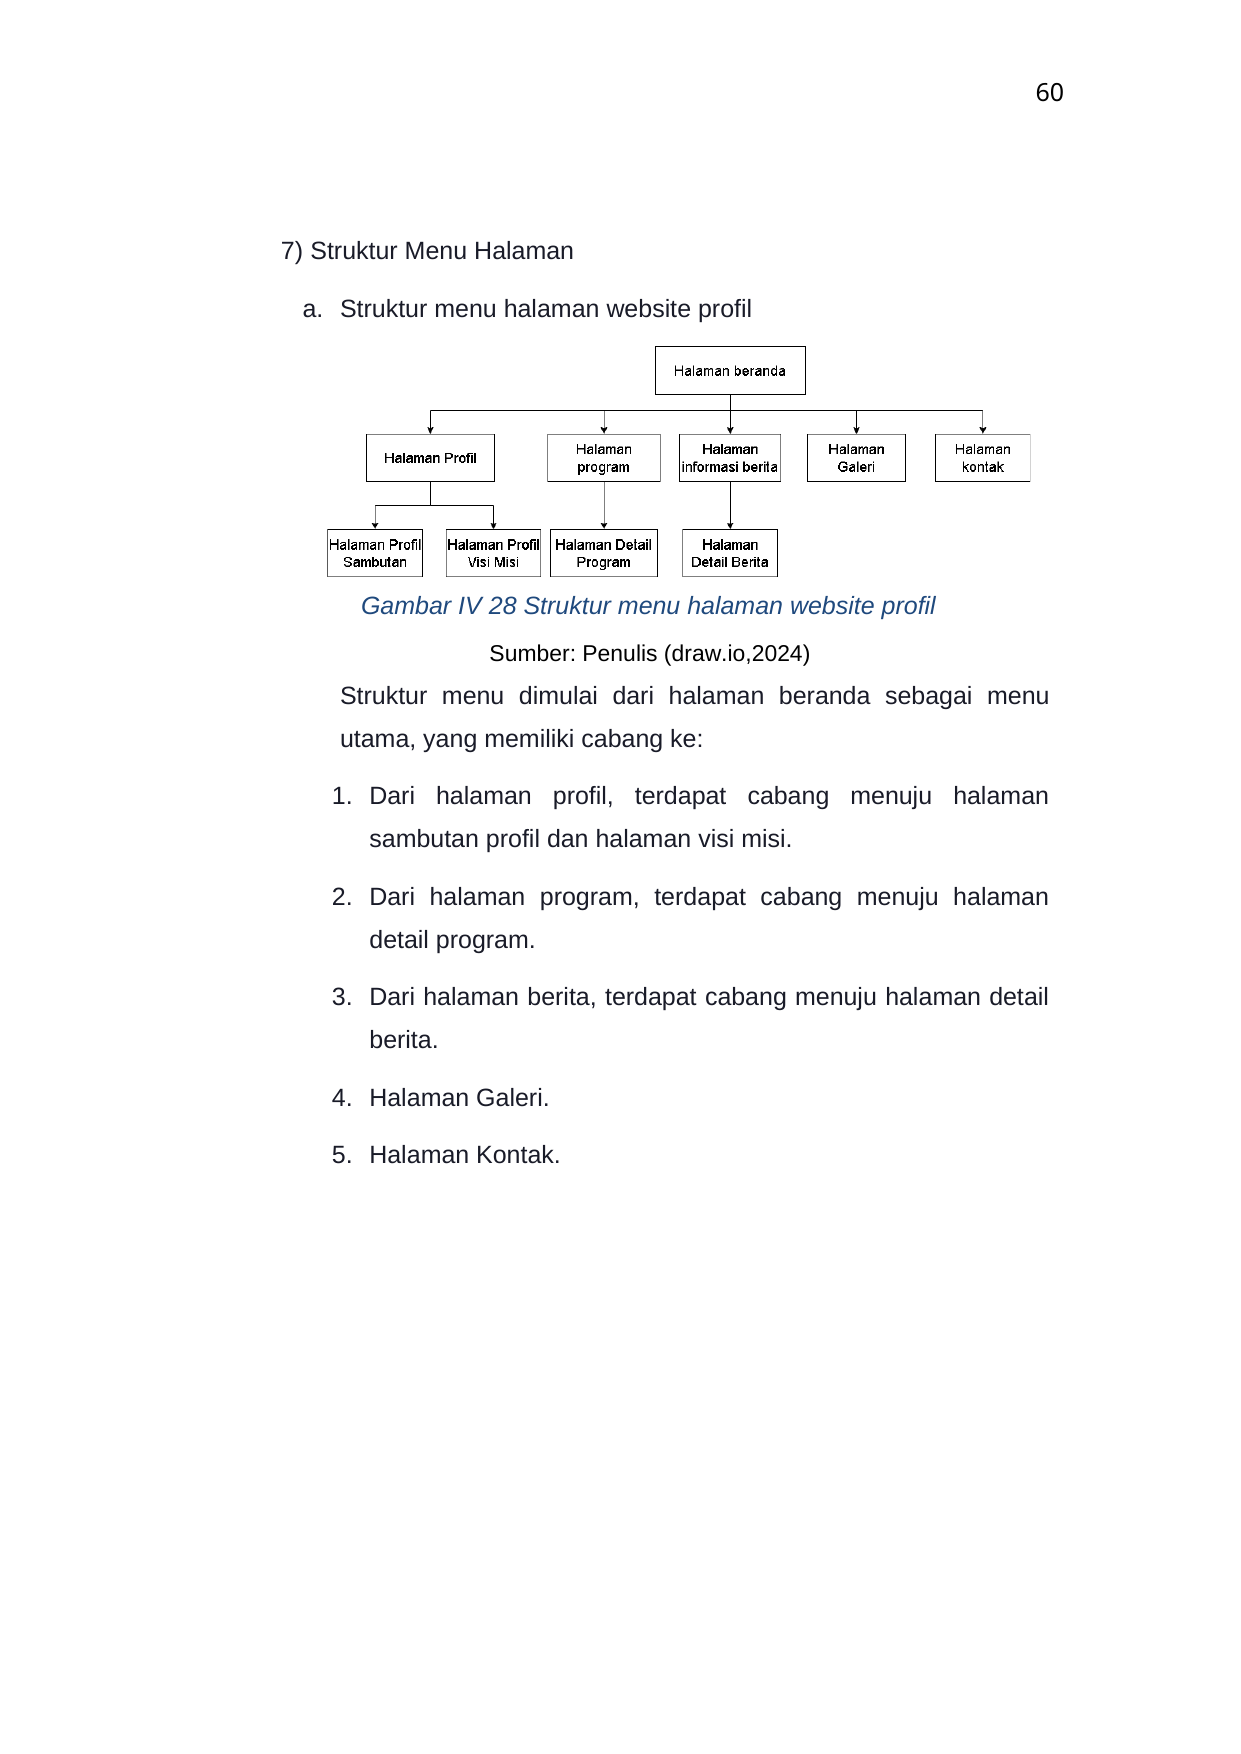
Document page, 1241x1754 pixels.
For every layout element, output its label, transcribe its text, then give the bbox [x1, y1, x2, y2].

text Struktur menu dimulai dari halaman beranda sebagai menu utama, yang memiliki cabang ke: [340, 681, 1050, 753]
list Dari halaman berita, terdapat cabang menuju halaman detail berita. [332, 982, 1050, 1054]
list Halaman Kontak. [332, 1140, 1050, 1168]
list Dari halaman profil, terdapat cabang menuju halaman sambutan profil dan halaman visi misi. [332, 781, 1050, 853]
list Struktur Menu Halaman [281, 236, 1050, 265]
list Struktur menu halaman website profil [302, 293, 1050, 322]
text Sumber: Penulis (draw.io,2024) [236, 640, 1063, 667]
list Halaman Galeri. [332, 1082, 1050, 1111]
list Dari halaman program, terdapat cabang menuju halaman detail program. [332, 882, 1050, 953]
picture [327, 346, 1031, 577]
